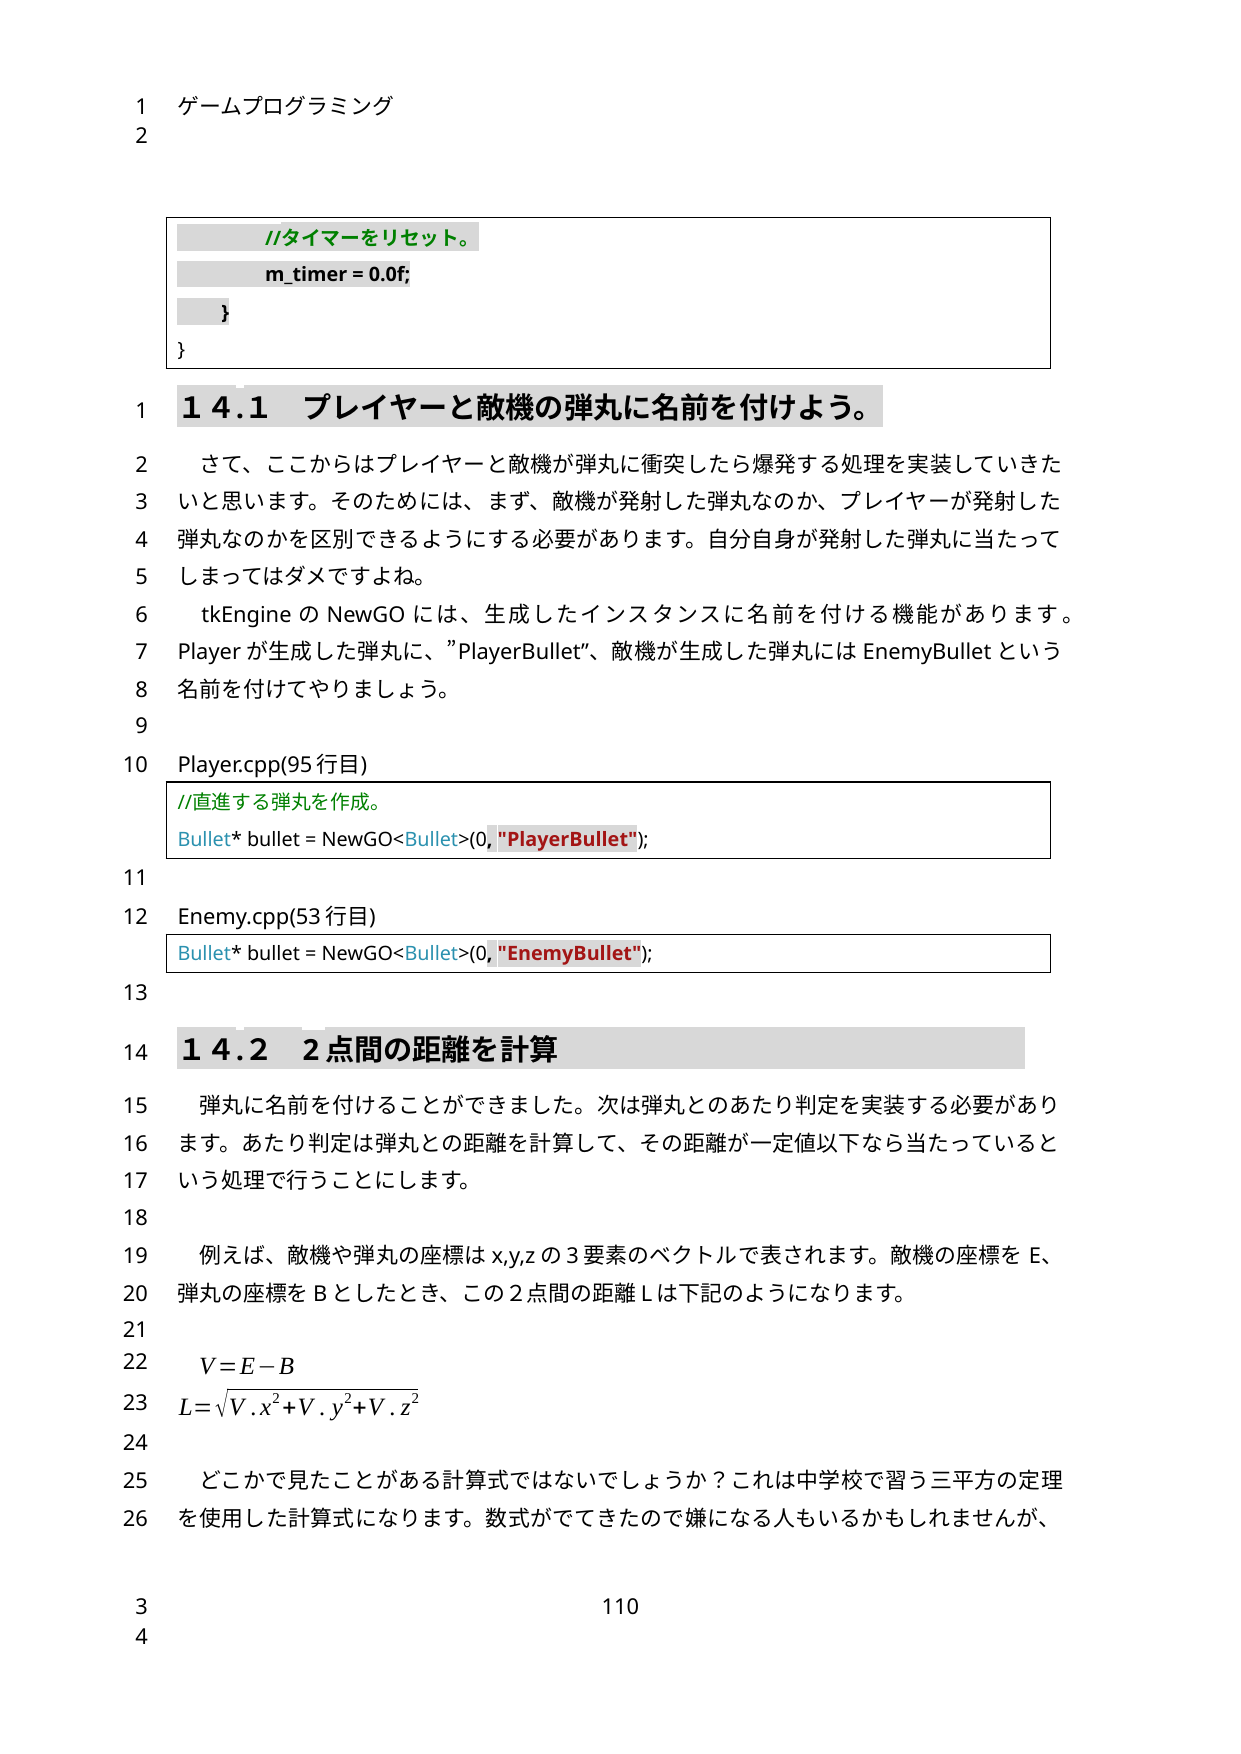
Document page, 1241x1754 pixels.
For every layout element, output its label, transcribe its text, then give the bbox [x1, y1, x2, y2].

text Player.cpp(95行目) [177, 744, 1063, 781]
text Enemy.cpp(53行目) [177, 896, 1063, 933]
table_header Bullet* bullet = NewGO<Bullet>(0, "EnemyBullet"); [167, 935, 1050, 972]
subtitle １４.１ プレイヤーと敵機の弾丸に名前を付けよう。 [177, 369, 1063, 444]
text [177, 1461, 1063, 1536]
text tkEngineのNewGOには、生成したインスタンスに名前を付ける機能があります。Playerが生成した弾丸に、”PlayerBullet”、敵機が生成した弾丸にはEnemyBulletという名前を付けてやりましょう。 [177, 594, 1063, 706]
table_header //直進する弾丸を作成。 Bullet* bullet = NewGO<Bullet>(0, "PlayerBullet"); [167, 783, 1050, 857]
text さて、ここからはプレイヤーと敵機が弾丸に衝突したら爆発する処理を実装していきたいと思います。そのためには、まず、敵機が発射した弾丸なのか、プレイヤーが発射した弾丸なのかを区別できるようにする必要があります。自分自身が発射した弾丸に当たってしまってはダメですよね。 [177, 444, 1063, 594]
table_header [167, 218, 1050, 368]
subtitle １４.２ 2点間の距離を計算 [177, 1011, 1063, 1086]
text 例えば、敵機や弾丸の座標はx,y,zの3要素のベクトルで表されます。敵機の座標をE、弾丸の座標をBとしたとき、この２点間の距離Lは下記のようになります。 [177, 1236, 1063, 1311]
text 弾丸に名前を付けることができました。次は弾丸とのあたり判定を実装する必要があります。あたり判定は弾丸との距離を計算して、その距離が一定値以下なら当たっているという処理で行うことにします。 [177, 1086, 1063, 1198]
